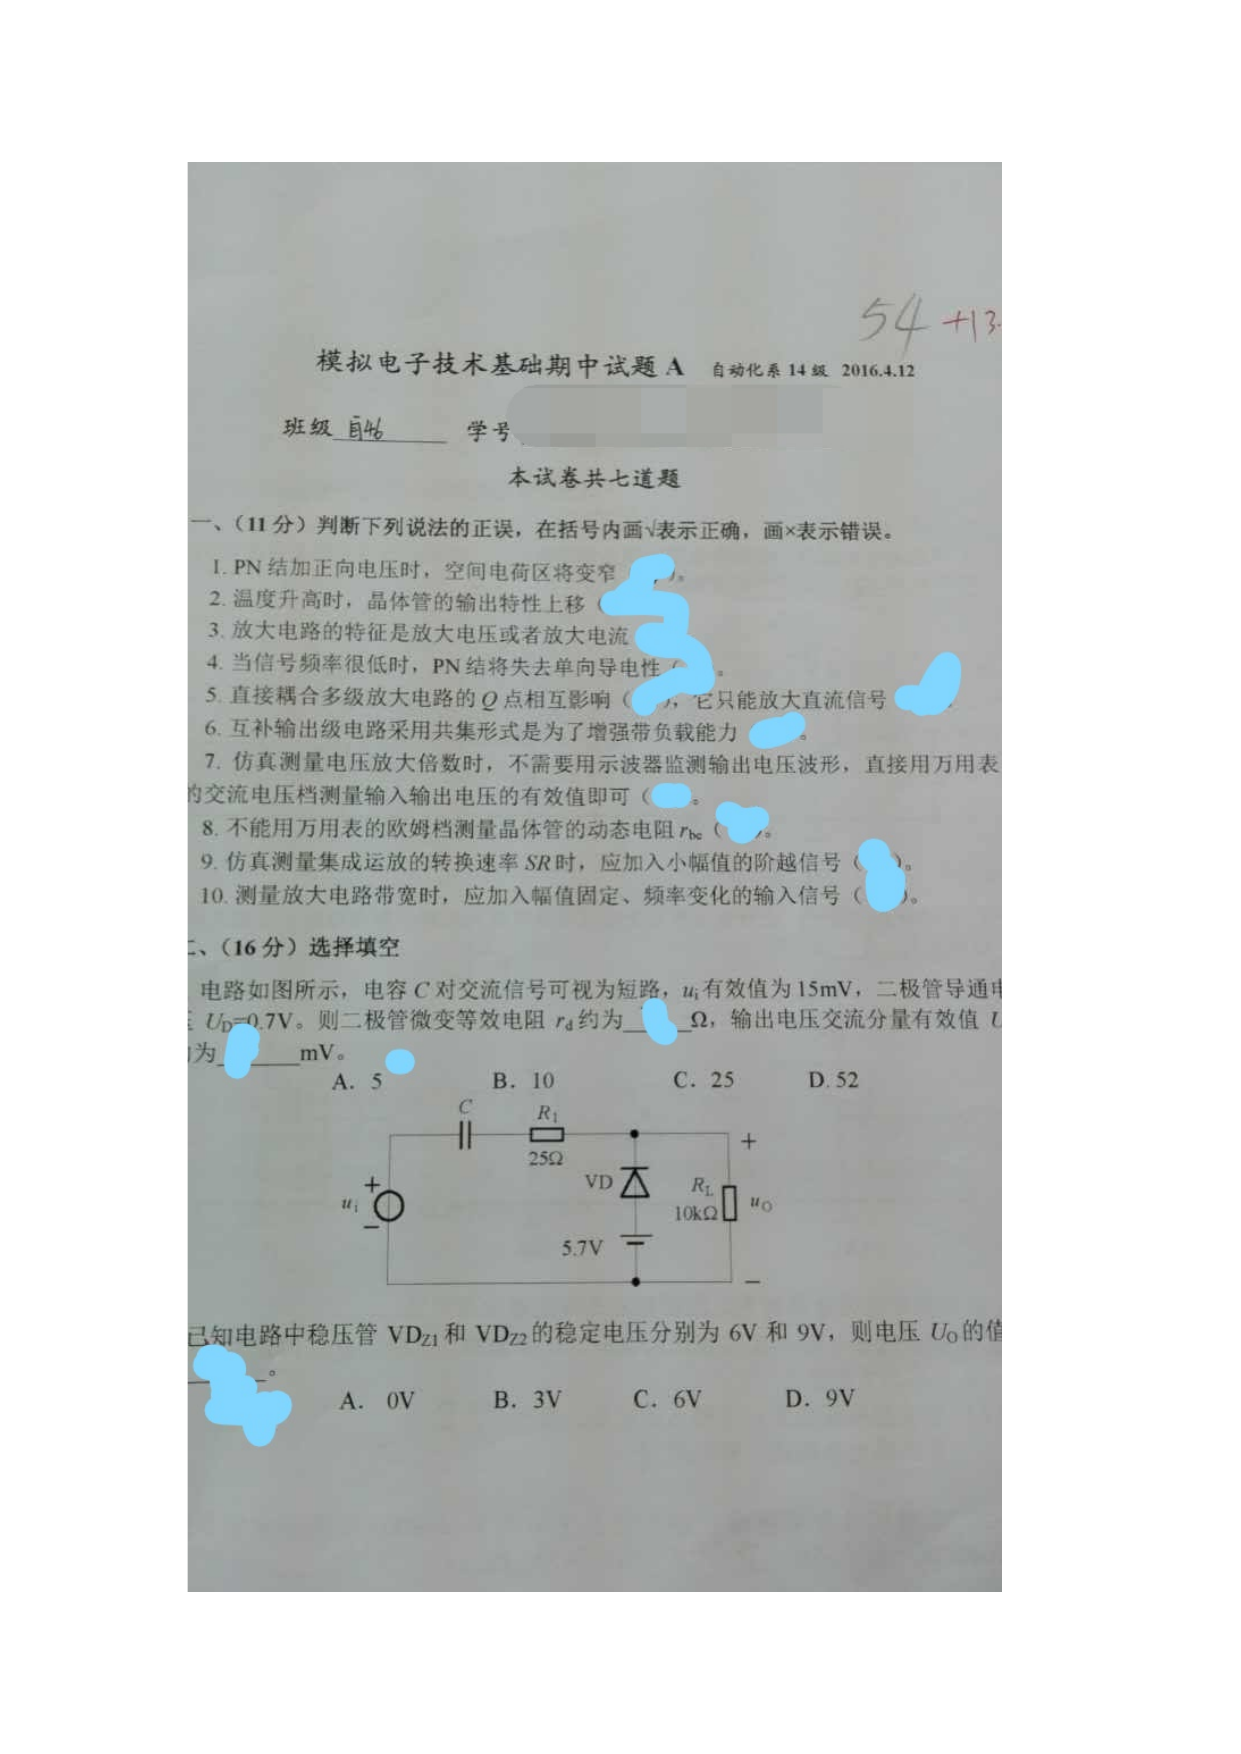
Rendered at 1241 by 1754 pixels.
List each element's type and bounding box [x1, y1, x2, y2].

picture [187, 162, 1002, 1592]
